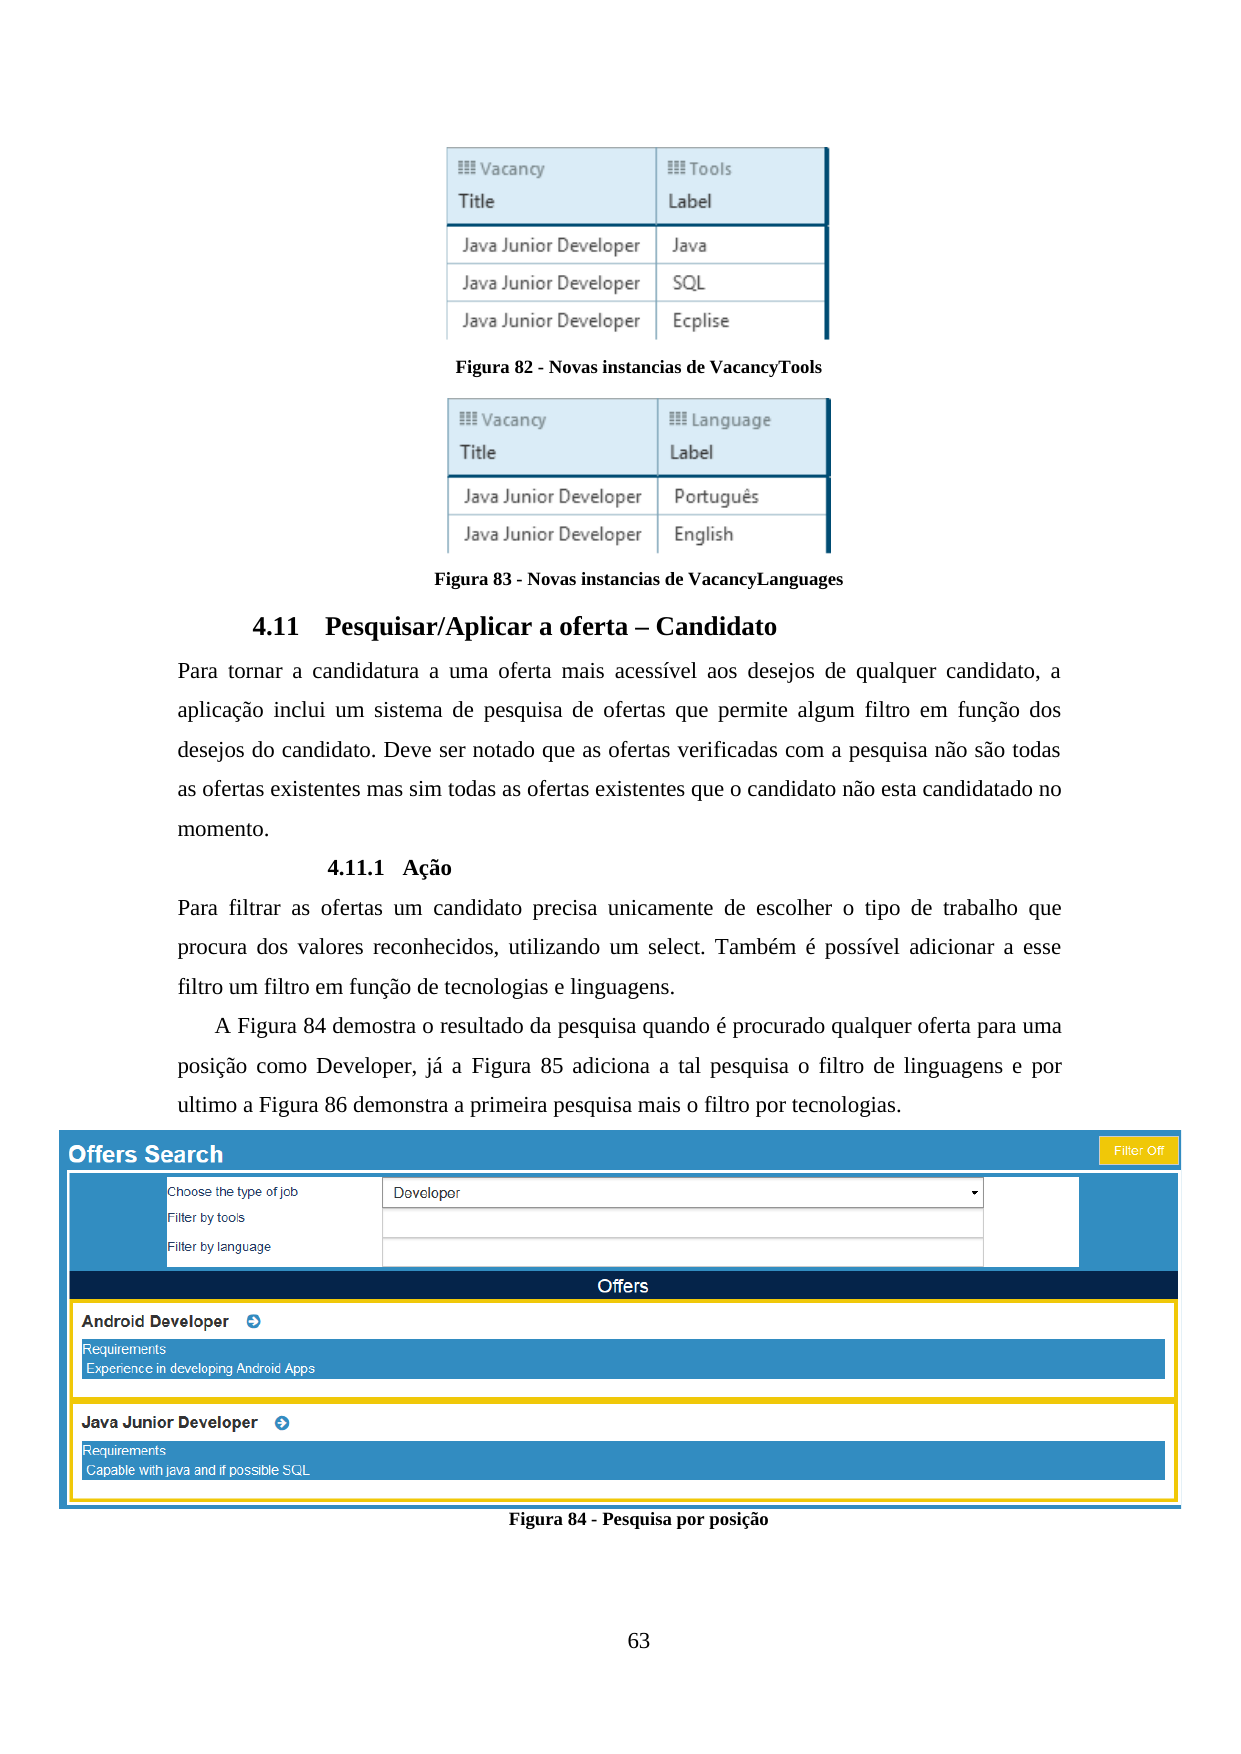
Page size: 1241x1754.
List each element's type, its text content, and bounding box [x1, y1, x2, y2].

list Ação [327, 854, 1063, 881]
picture [59, 1130, 1182, 1509]
text Figura 83 - Novas instancias de VacancyLanguages [177, 568, 1063, 589]
subtitle Pesquisar/Aplicar a oferta – Candidato [252, 610, 1063, 641]
text Figura 82 - Novas instancias de VacancyTools [177, 356, 1063, 378]
text Para tornar a candidatura a uma oferta mais acessível aos desejos de qualquer candidato, a aplicação inclui um sistema de pesquisa de ofertas que permite algum filtro em função dos desejos do candidato. Deve ser notado que as ofertas verificadas com a pesquisa não são todas as ofertas existentes mas sim todas as ofertas existentes que o candidato não esta candidatado no momento. [177, 657, 1063, 841]
text A Figura 84 demostra o resultado da pesquisa quando é procurado qualquer oferta para uma posição como Developer, já a Figura 85 adiciona a tal pesquisa o filtro de linguagens e por ultimo a Figura 86 demonstra a primeira pesquisa mais o filtro por tecnologias. [177, 1012, 1063, 1117]
text Figura 84 - Pesquisa por posição [177, 1509, 1063, 1530]
text Para filtrar as ofertas um candidato precisa unicamente de escolher o tipo de trabalho que procura dos valores reconhecidos, utilizando um select. Também é possível adicionar a esse filtro um filtro em função de tecnologias e linguagens. [177, 894, 1063, 999]
picture [446, 147, 831, 343]
picture [446, 398, 831, 555]
